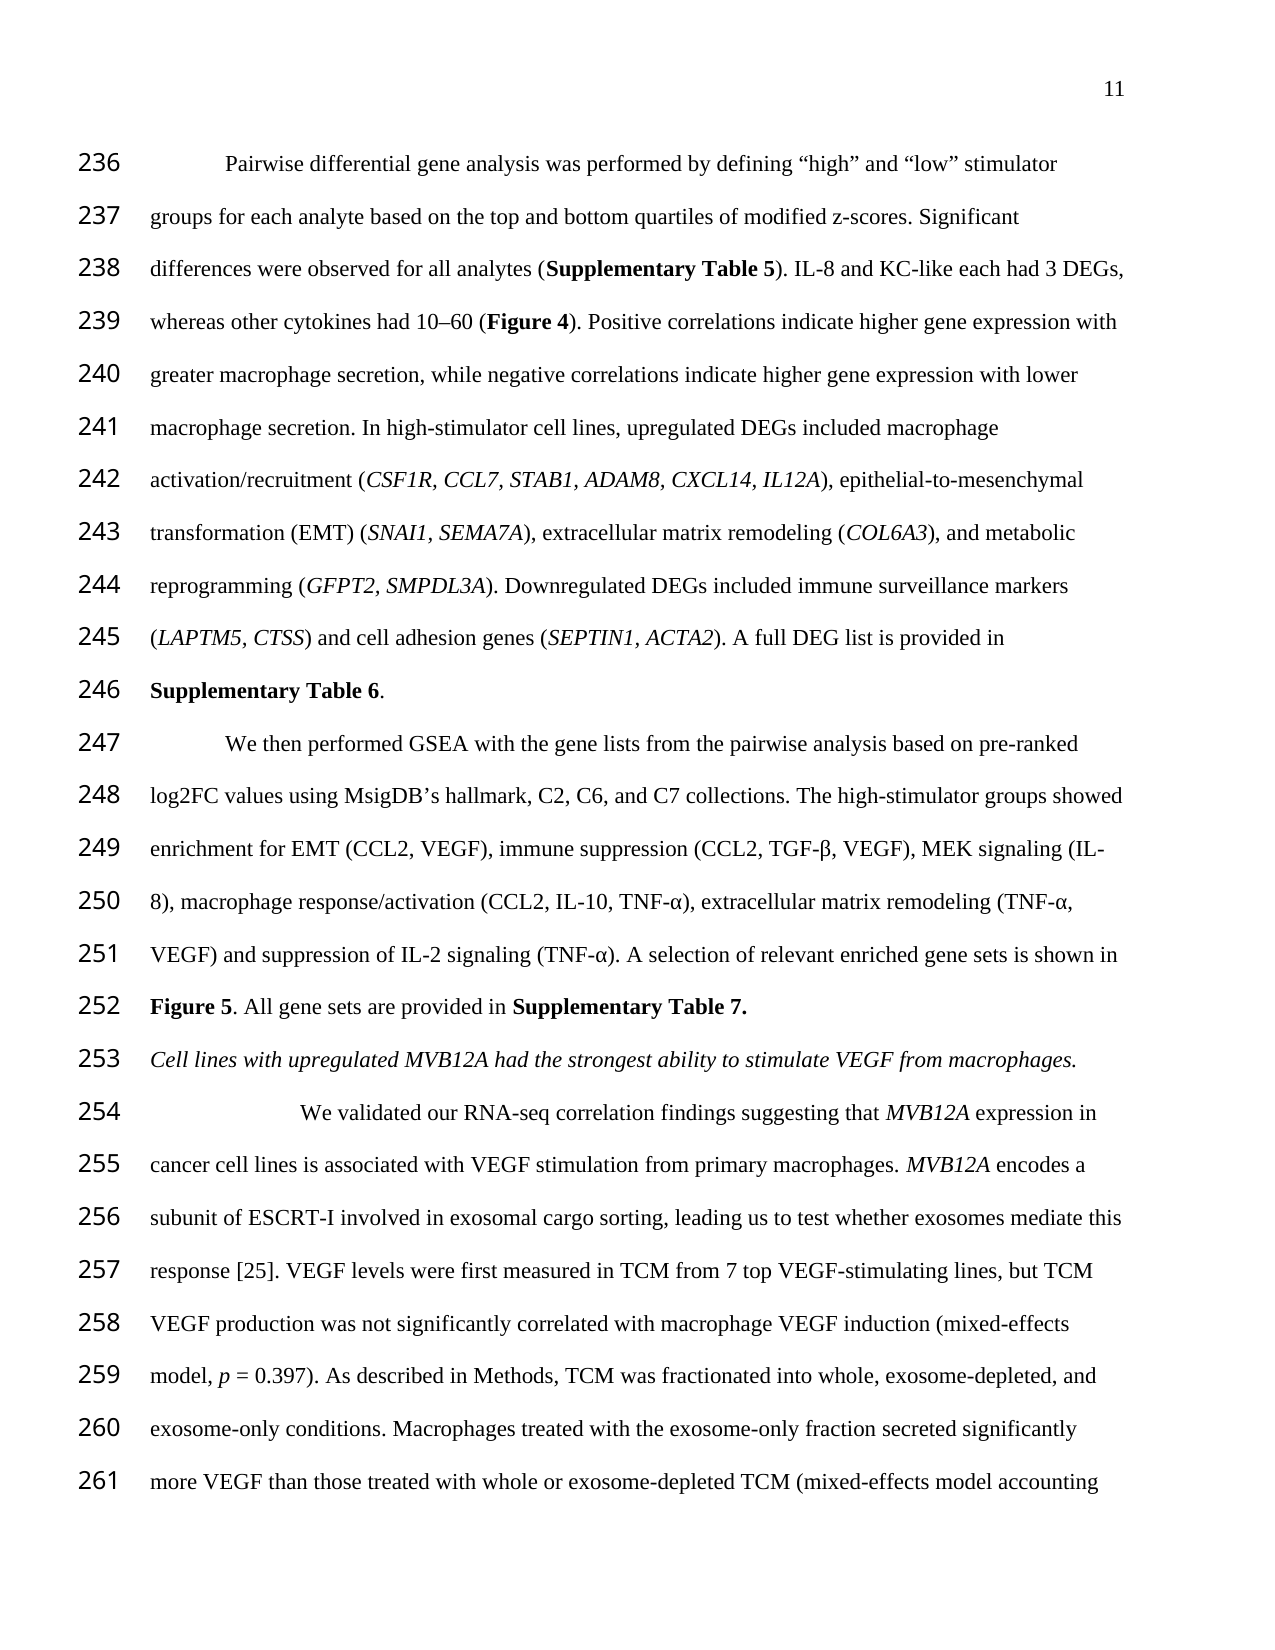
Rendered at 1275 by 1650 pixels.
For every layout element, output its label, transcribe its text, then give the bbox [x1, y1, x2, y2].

text We validated our RNA-seq correlation findings suggesting that MVB12A expression in cancer cell lines is associated with VEGF stimulation from primary macrophages. MVB12A encodes a subunit of ESCRT-I involved in exosomal cargo sorting, leading us to test whether exosomes mediate this response . VEGF levels were first measured in TCM from 7 top VEGF-stimulating lines, but TCM VEGF production was not significantly correlated with macrophage VEGF induction (mixed-effects model, p = 0.397). As described in Methods, TCM was fractionated into whole, exosome-depleted, and exosome-only conditions. Macrophages treated with the exosome-only fraction secreted significantly more VEGF than those treated with whole or exosome-depleted TCM (mixed-effects model accounting [150, 1099, 1125, 1494]
text Cell lines with upregulated MVB12A had the strongest ability to stimulate VEGF from macrophages. [150, 1046, 1125, 1072]
text Pairwise differential gene analysis was performed by defining “high” and “low” stimulator groups for each analyte based on the top and bottom quartiles of modified z-scores. Significant differences were observed for all analytes (Supplementary Table 5). IL-8 and KC-like each had 3 DEGs, whereas other cytokines had 10–60 (Figure 4). Positive correlations indicate higher gene expression with greater macrophage secretion, while negative correlations indicate higher gene expression with lower macrophage secretion. In high-stimulator cell lines, upregulated DEGs included macrophage activation/recruitment (CSF1R, CCL7, STAB1, ADAM8, CXCL14, IL12A), epithelial-to-mesenchymal transformation (EMT) (SNAI1, SEMA7A), extracellular matrix remodeling (COL6A3), and metabolic reprogramming (GFPT2, SMPDL3A). Downregulated DEGs included immune surveillance markers (LAPTM5, CTSS) and cell adhesion genes (SEPTIN1, ACTA2). A full DEG list is provided in Supplementary Table 6. [150, 150, 1125, 703]
text We then performed GSEA with the gene lists from the pairwise analysis based on pre-ranked log2FC values using MsigDB’s hallmark, C2, C6, and C7 collections. The high-stimulator groups showed enrichment for EMT (CCL2, VEGF), immune suppression (CCL2, TGF-β, VEGF), MEK signaling (IL-8), macrophage response/activation (CCL2, IL-10, TNF-α), extracellular matrix remodeling (TNF-α, VEGF) and suppression of IL-2 signaling (TNF-α). A selection of relevant enriched gene sets is shown in Figure 5. All gene sets are provided in Supplementary Table 7. [150, 730, 1125, 1020]
